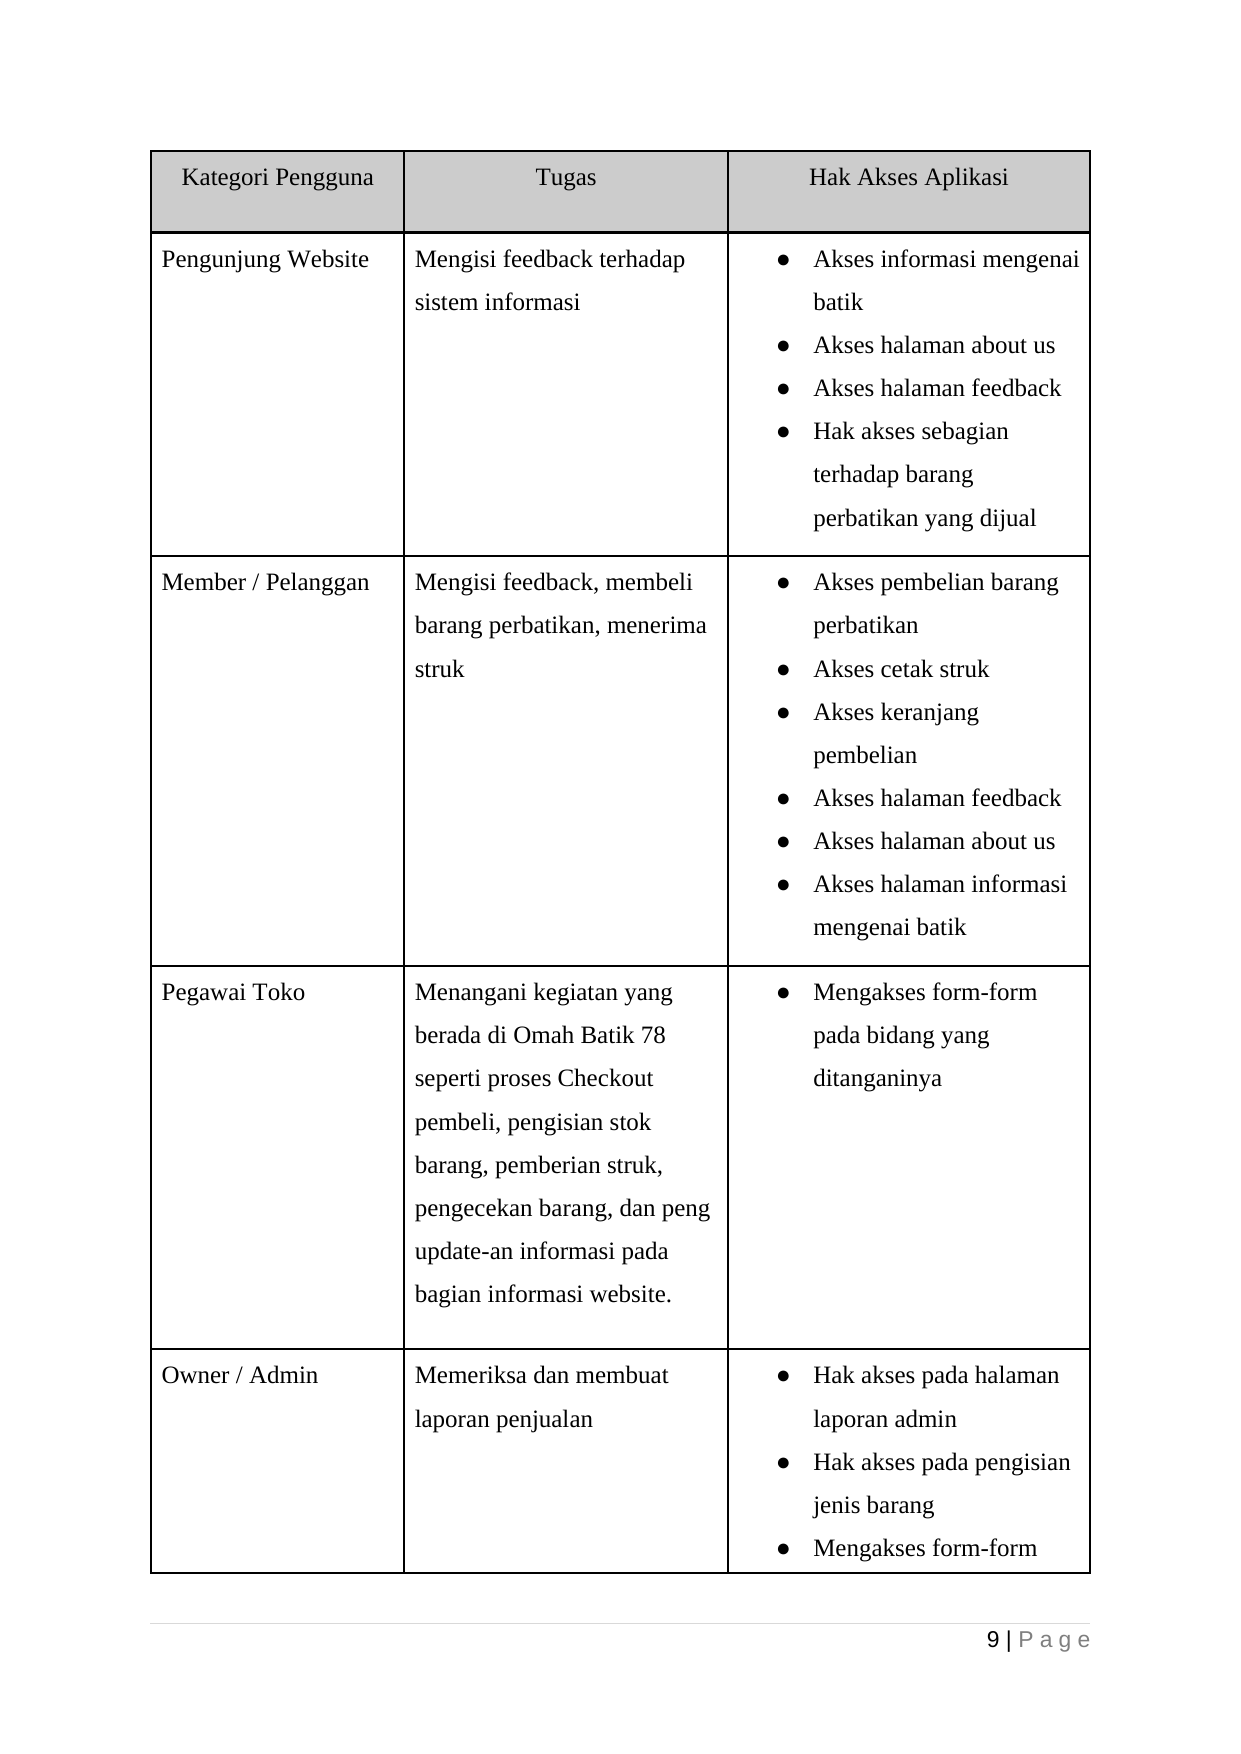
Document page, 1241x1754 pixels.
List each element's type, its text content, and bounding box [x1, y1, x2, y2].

table_cell Akses informasi mengenai batik Akses halaman about us Akses halaman feedback Hak akses sebagian terhadap barang perbatikan yang dijual [729, 234, 1089, 555]
table_cell Owner / Admin [152, 1350, 403, 1572]
table_cell Mengakses form-form pada bidang yang ditanganinya [729, 967, 1089, 1348]
table_cell Mengisi feedback, membeli barang perbatikan, menerima struk [405, 557, 727, 965]
table_cell Pengunjung Website [152, 234, 403, 555]
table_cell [405, 1350, 727, 1572]
table_cell Mengisi feedback terhadap sistem informasi [405, 234, 727, 555]
table_cell Pegawai Toko [152, 967, 403, 1348]
table_cell Member / Pelanggan [152, 557, 403, 965]
table_header Kategori Pengguna [152, 152, 403, 231]
table_header Hak Akses Aplikasi [729, 152, 1089, 231]
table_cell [729, 1350, 1089, 1572]
table_cell Menangani kegiatan yang berada di Omah Batik 78 seperti proses Checkout pembeli, pengisian stok barang, pemberian struk, pengecekan barang, dan peng update-an informasi pada bagian informasi website. [405, 967, 727, 1348]
table_header Tugas [405, 152, 727, 231]
table_cell Akses pembelian barang perbatikan Akses cetak struk Akses keranjang pembelian Akses halaman feedback Akses halaman about us Akses halaman informasi mengenai batik [729, 557, 1089, 965]
